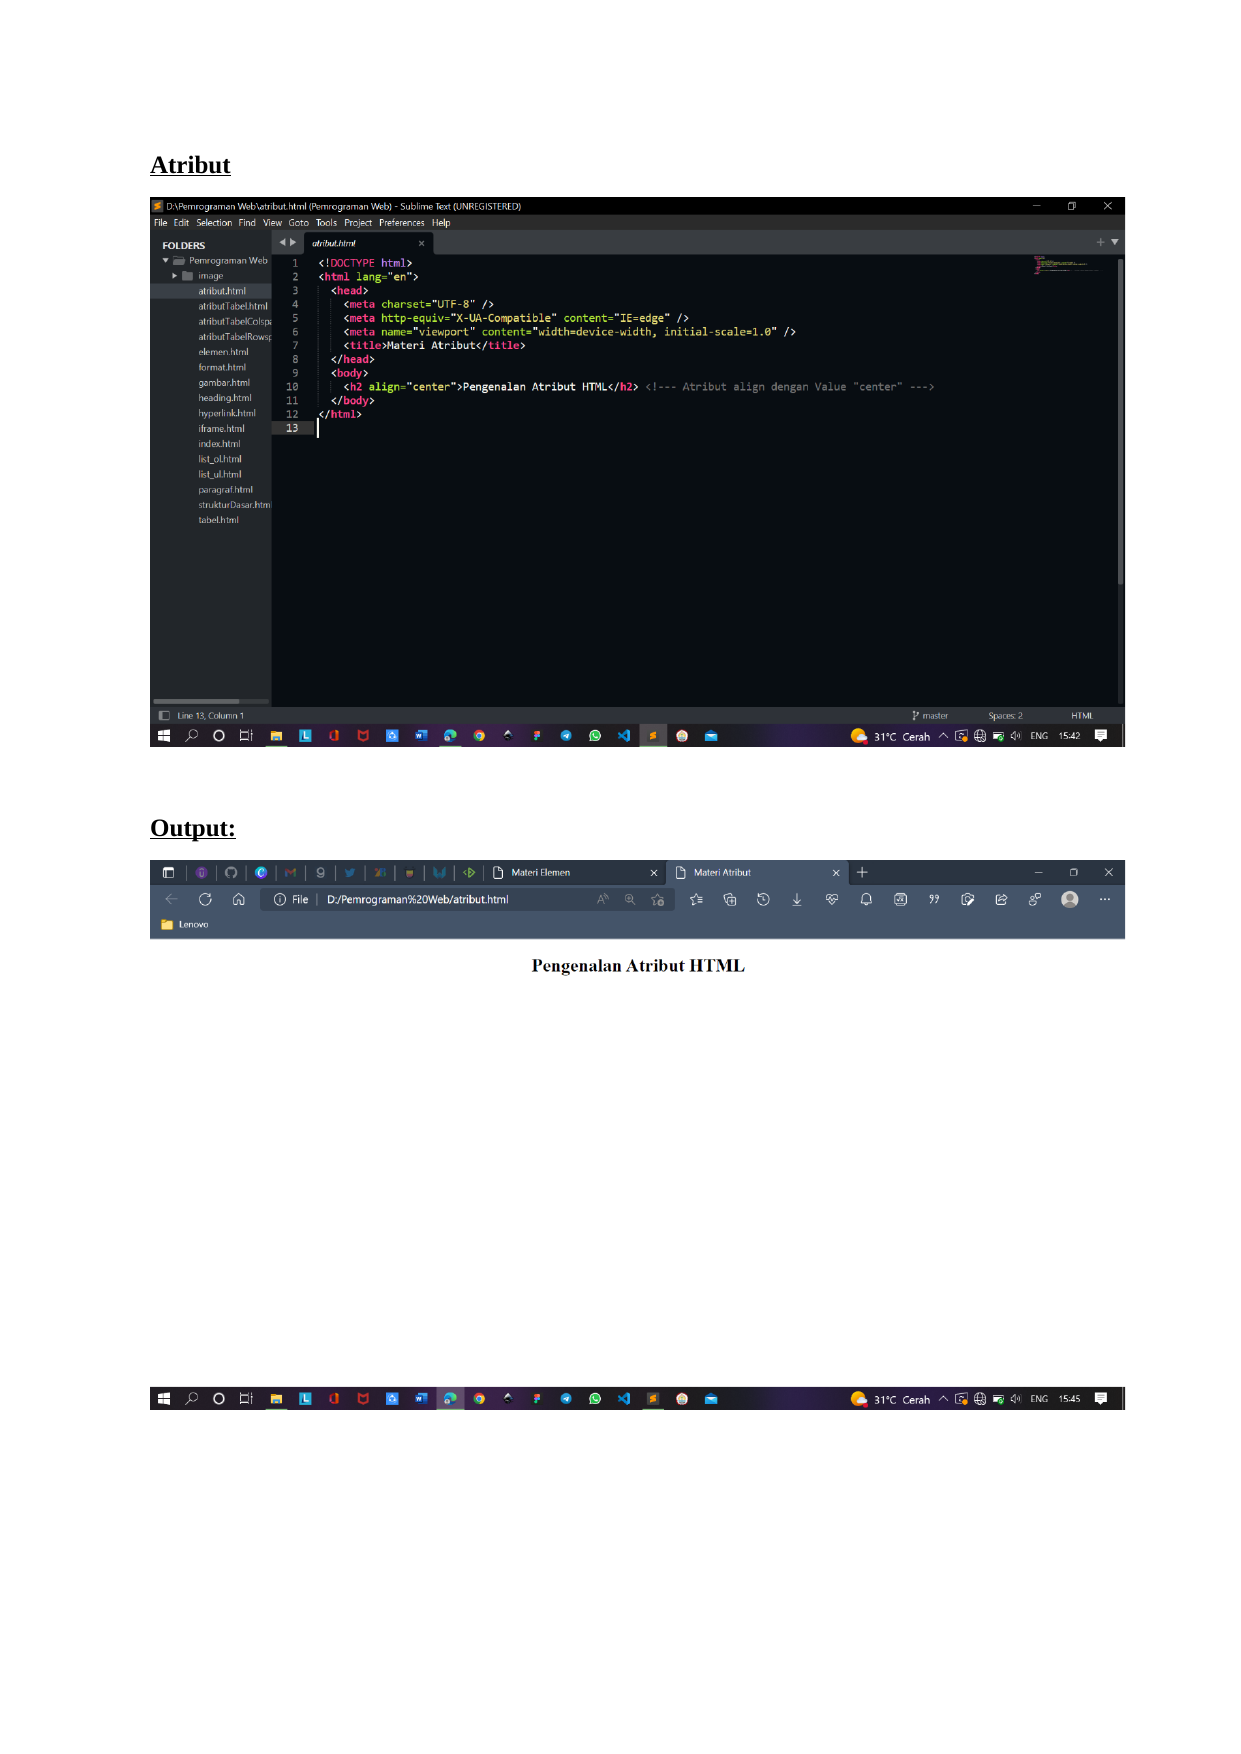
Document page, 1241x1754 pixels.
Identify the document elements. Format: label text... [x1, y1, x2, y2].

picture [150, 860, 1125, 1410]
text Output: [150, 813, 1090, 842]
picture [150, 197, 1125, 747]
text Atribut [150, 150, 1090, 179]
